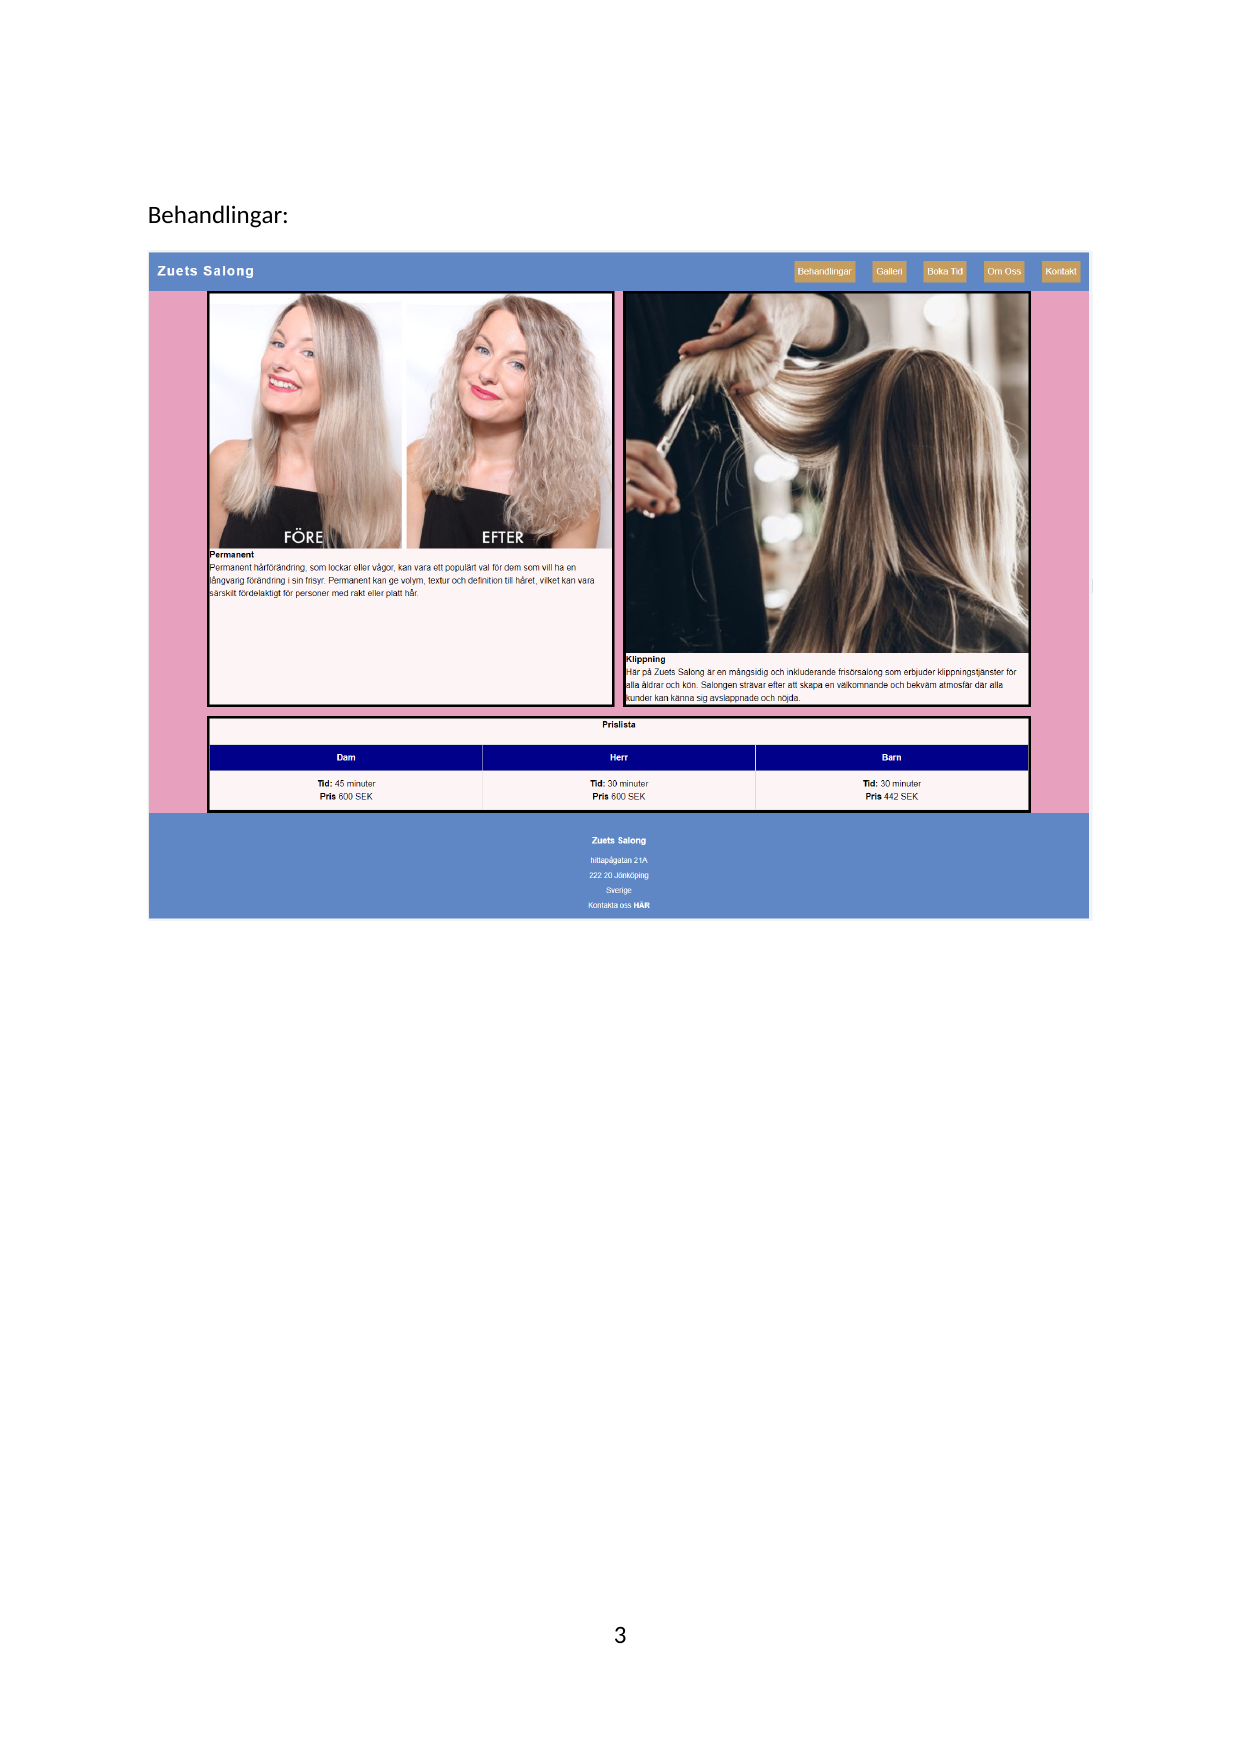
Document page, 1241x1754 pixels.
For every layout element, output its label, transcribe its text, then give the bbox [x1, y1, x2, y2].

picture [147, 250, 1093, 921]
text Behandlingar: [148, 199, 1093, 229]
